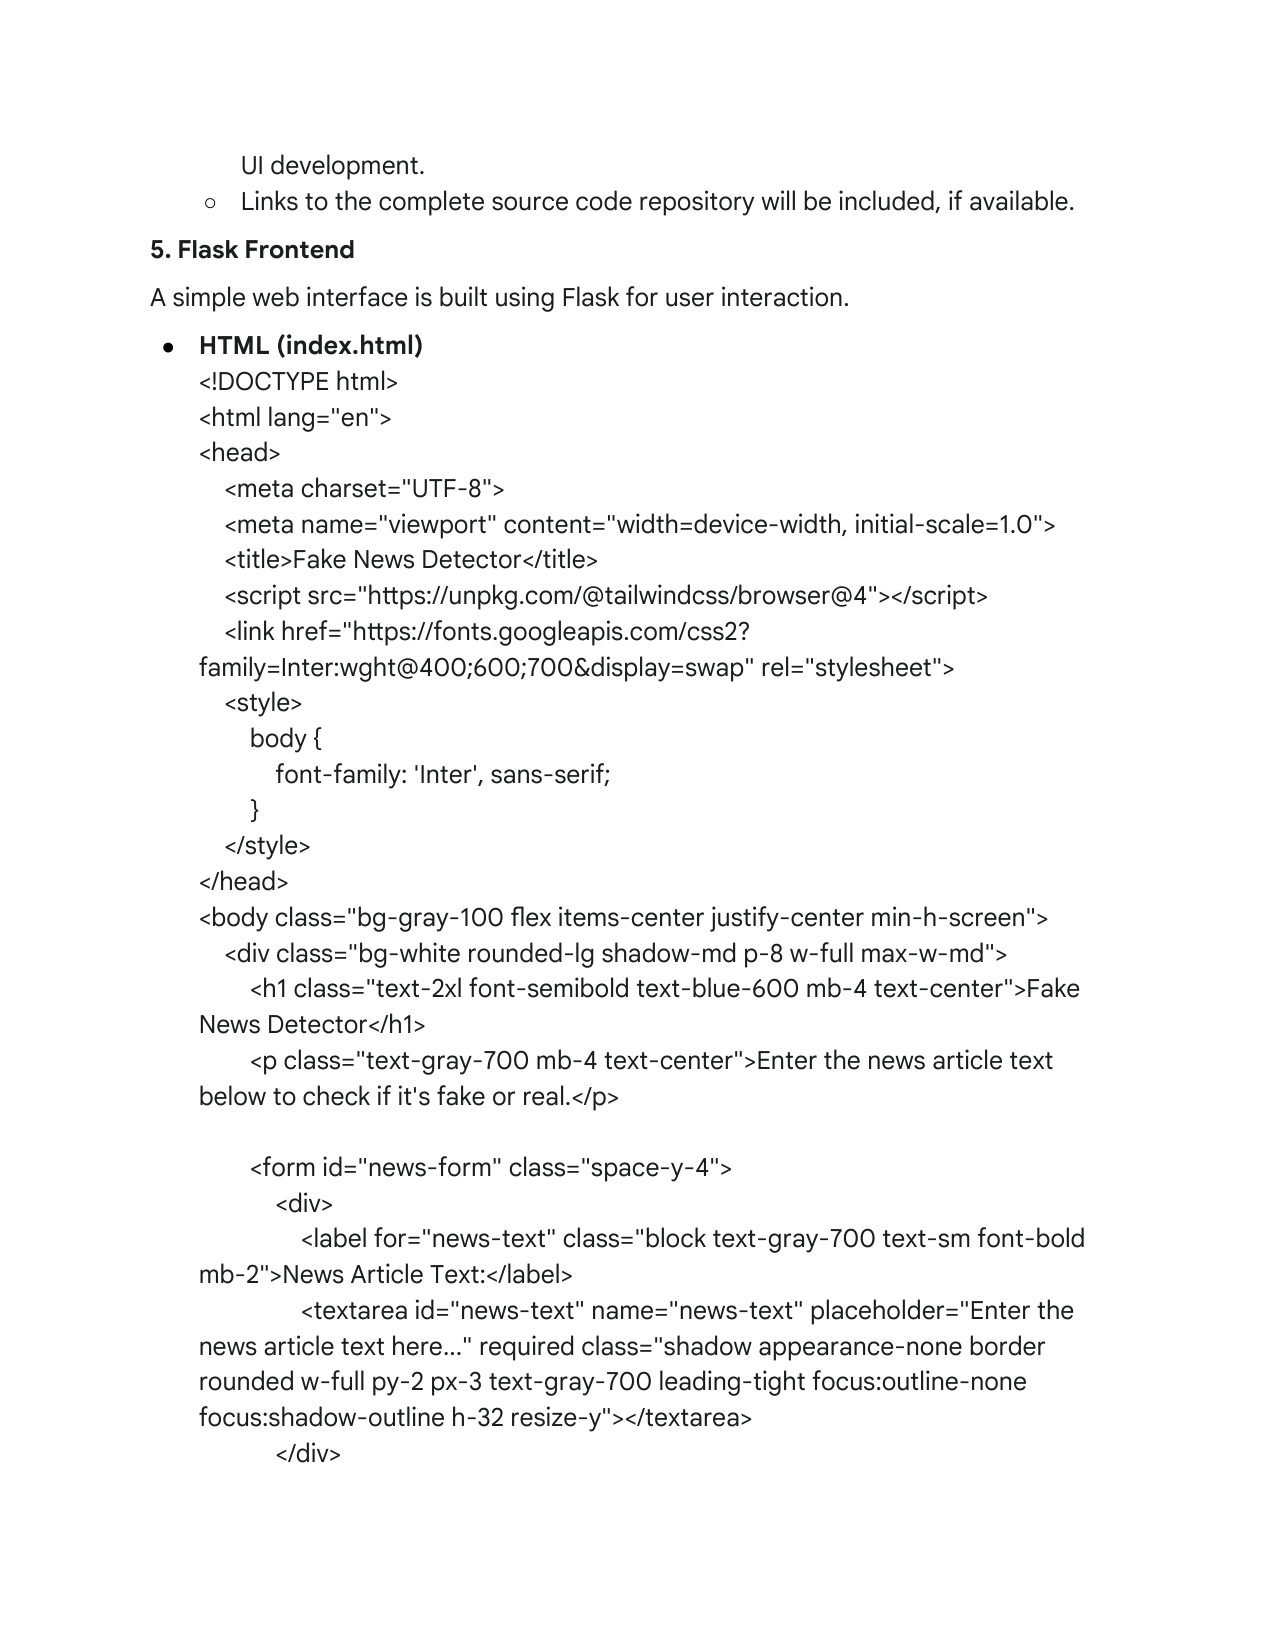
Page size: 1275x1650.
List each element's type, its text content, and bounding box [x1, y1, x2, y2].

text A simple web interface is built using Flask for user interaction. [150, 282, 1125, 313]
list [203, 150, 1125, 181]
list Links to the complete source code repository will be included, if available. [203, 186, 1125, 217]
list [161, 330, 1125, 1469]
subtitle 5. Flask Frontend [150, 234, 1125, 265]
